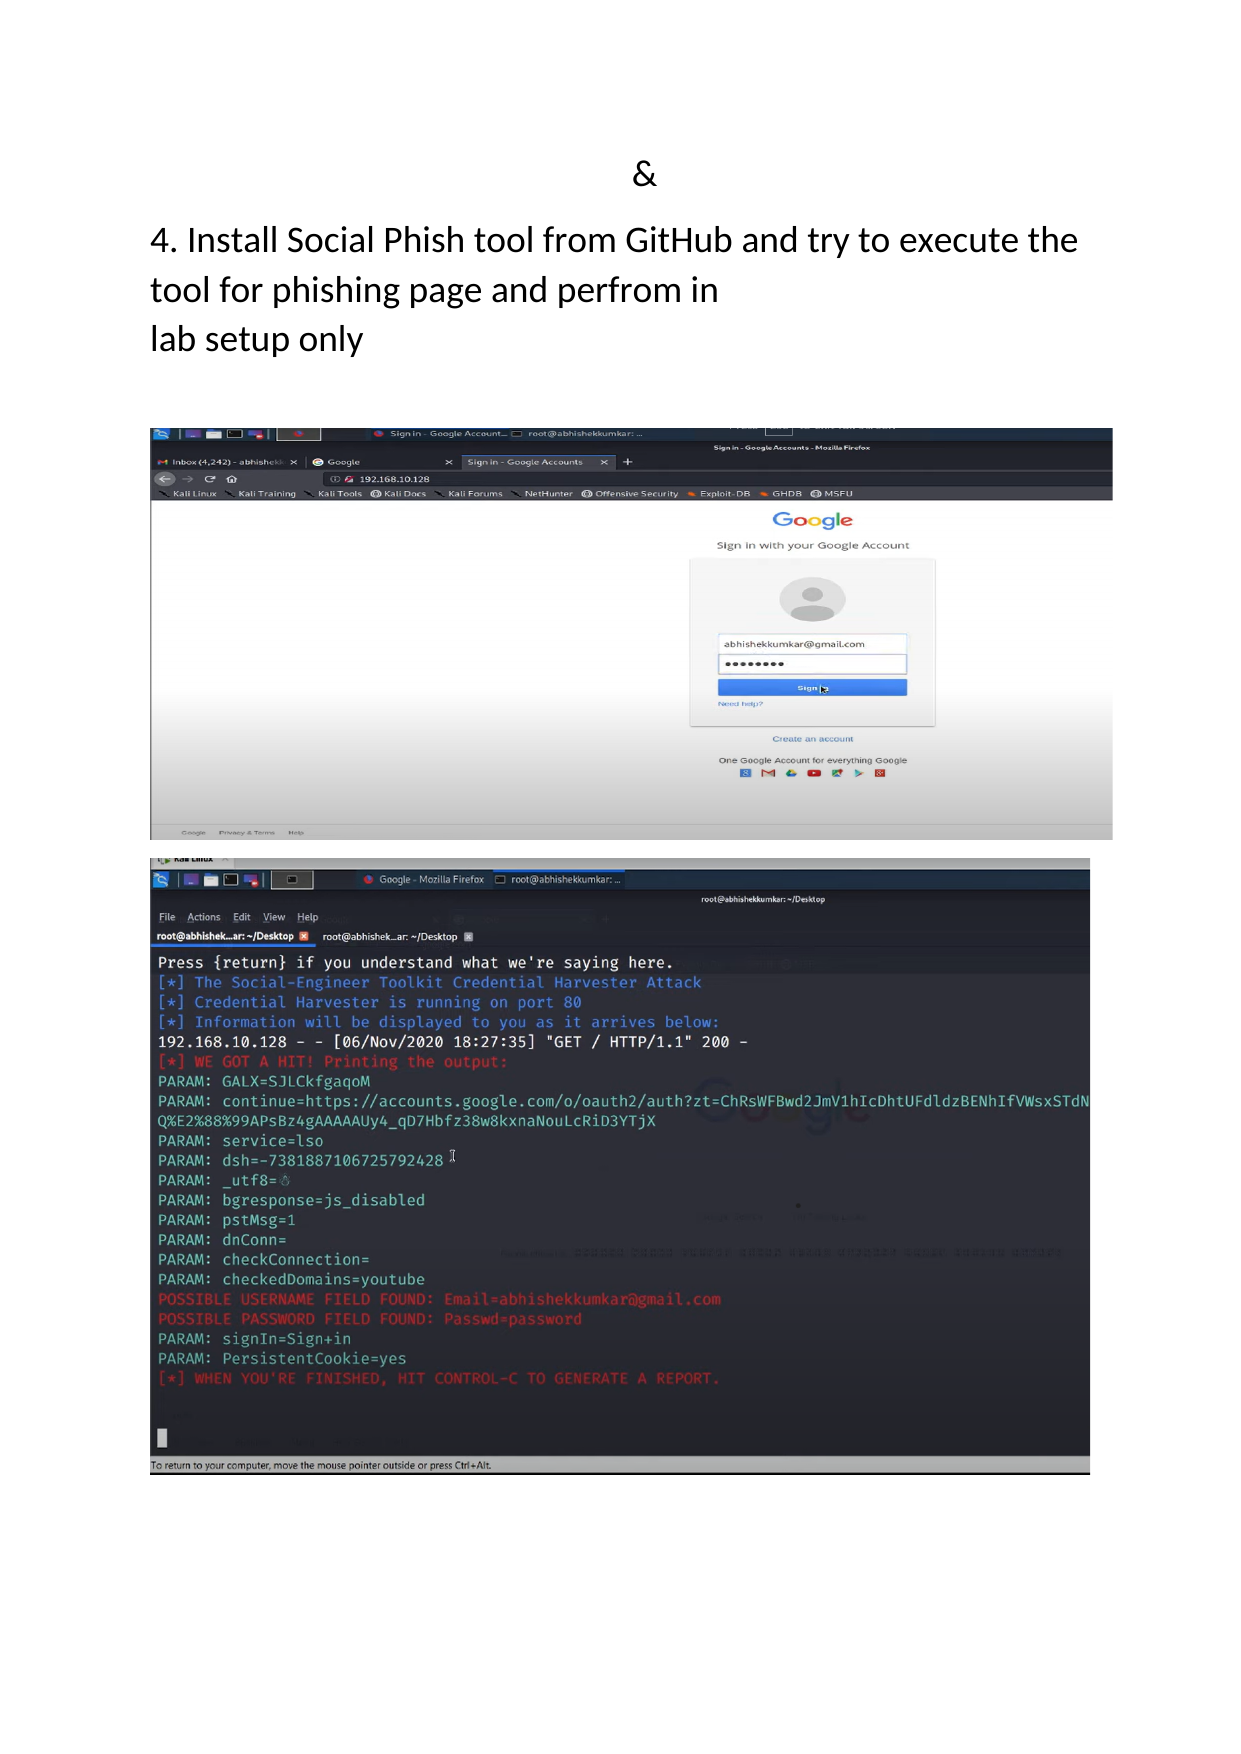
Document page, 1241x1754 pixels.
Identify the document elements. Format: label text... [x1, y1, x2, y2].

picture [150, 858, 1091, 1475]
text & [150, 150, 1090, 196]
text 4. Install Social Phish tool from GitHub and try to execute the tool for phishing page and perfrom in lab setup only [150, 216, 1090, 361]
picture [150, 428, 1113, 840]
